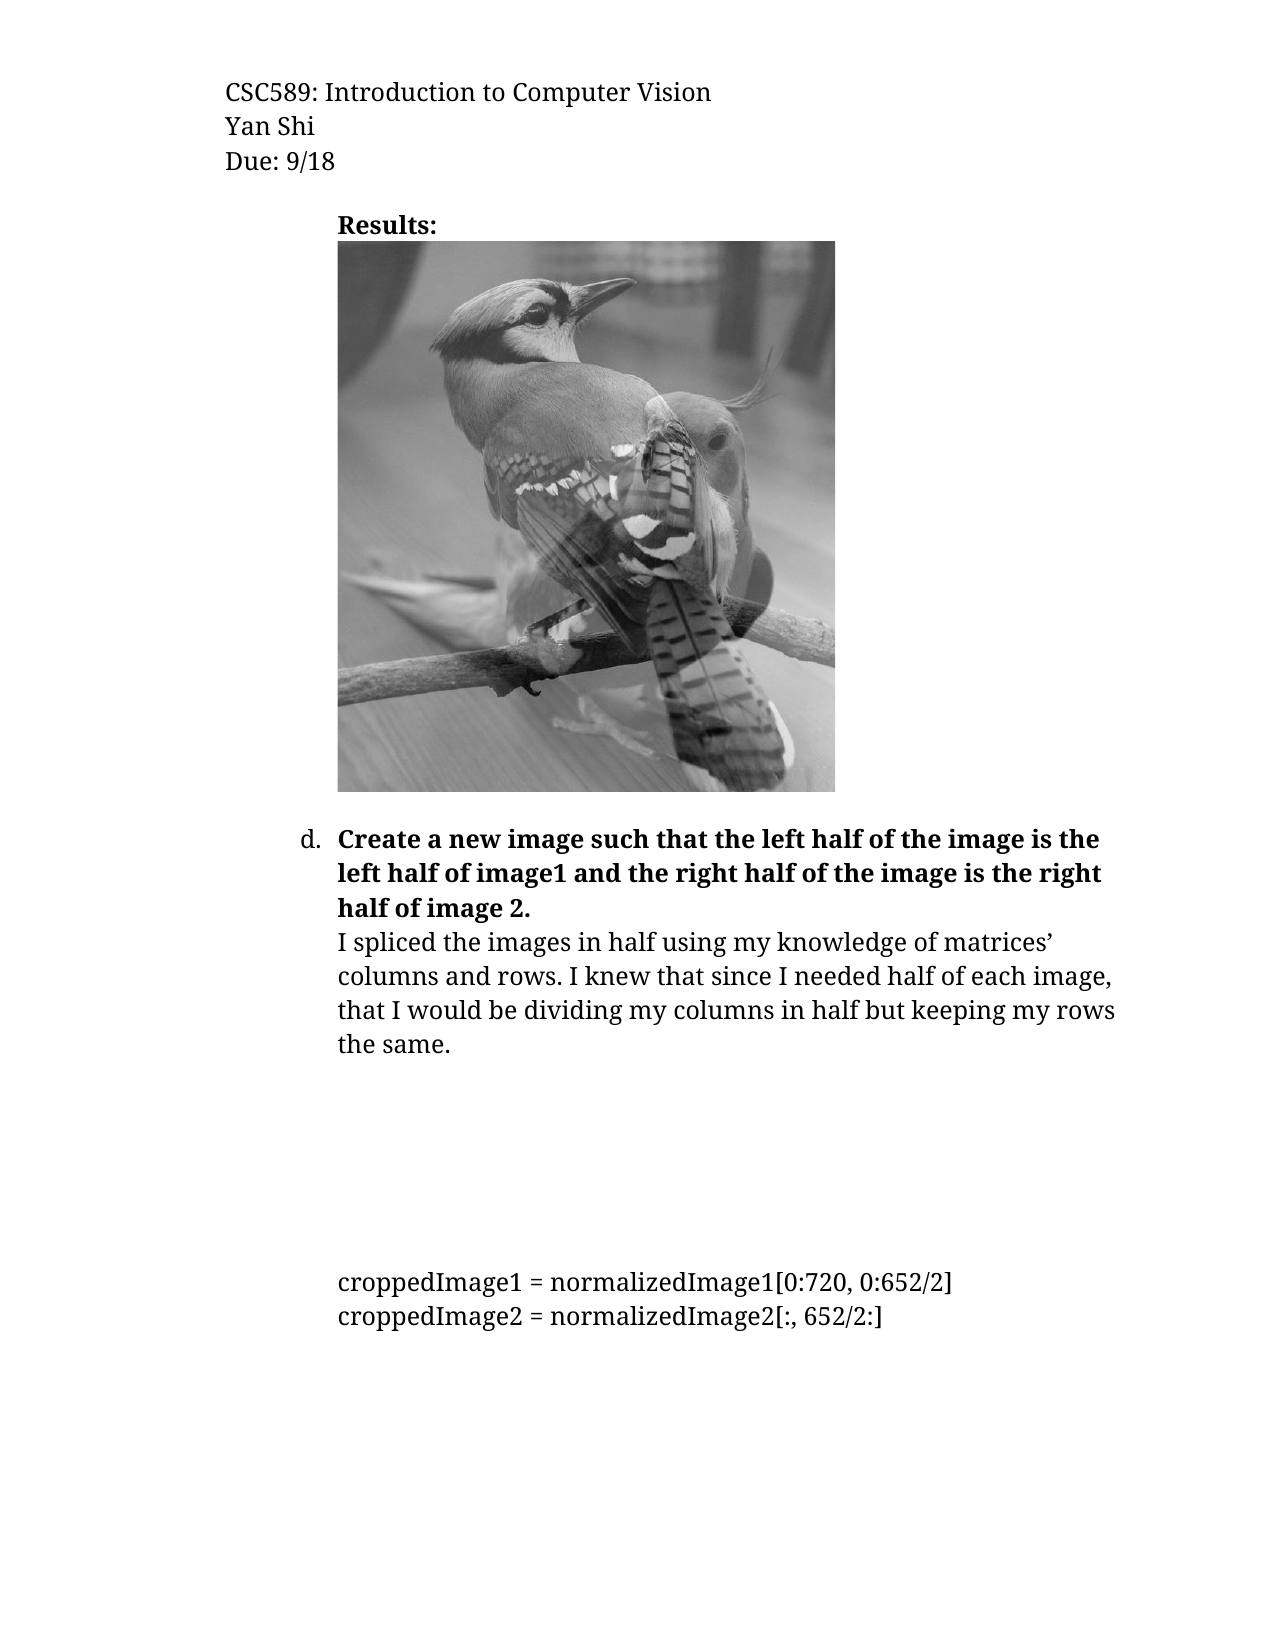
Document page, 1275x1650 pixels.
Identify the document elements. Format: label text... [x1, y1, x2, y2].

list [337, 1299, 1125, 1367]
picture [337, 241, 836, 792]
list Create a new image such that the left half of the image is the left half of image1 and the right half of the image is the right half of image 2. I spliced the images in half using my knowledge of matrices’ columns and rows. I knew that since I needed half of each image, that I would be dividing my columns in half but keeping my rows the same. croppedImage1 = normalizedImage1[0:720, 0:652/2] [300, 822, 1125, 1299]
